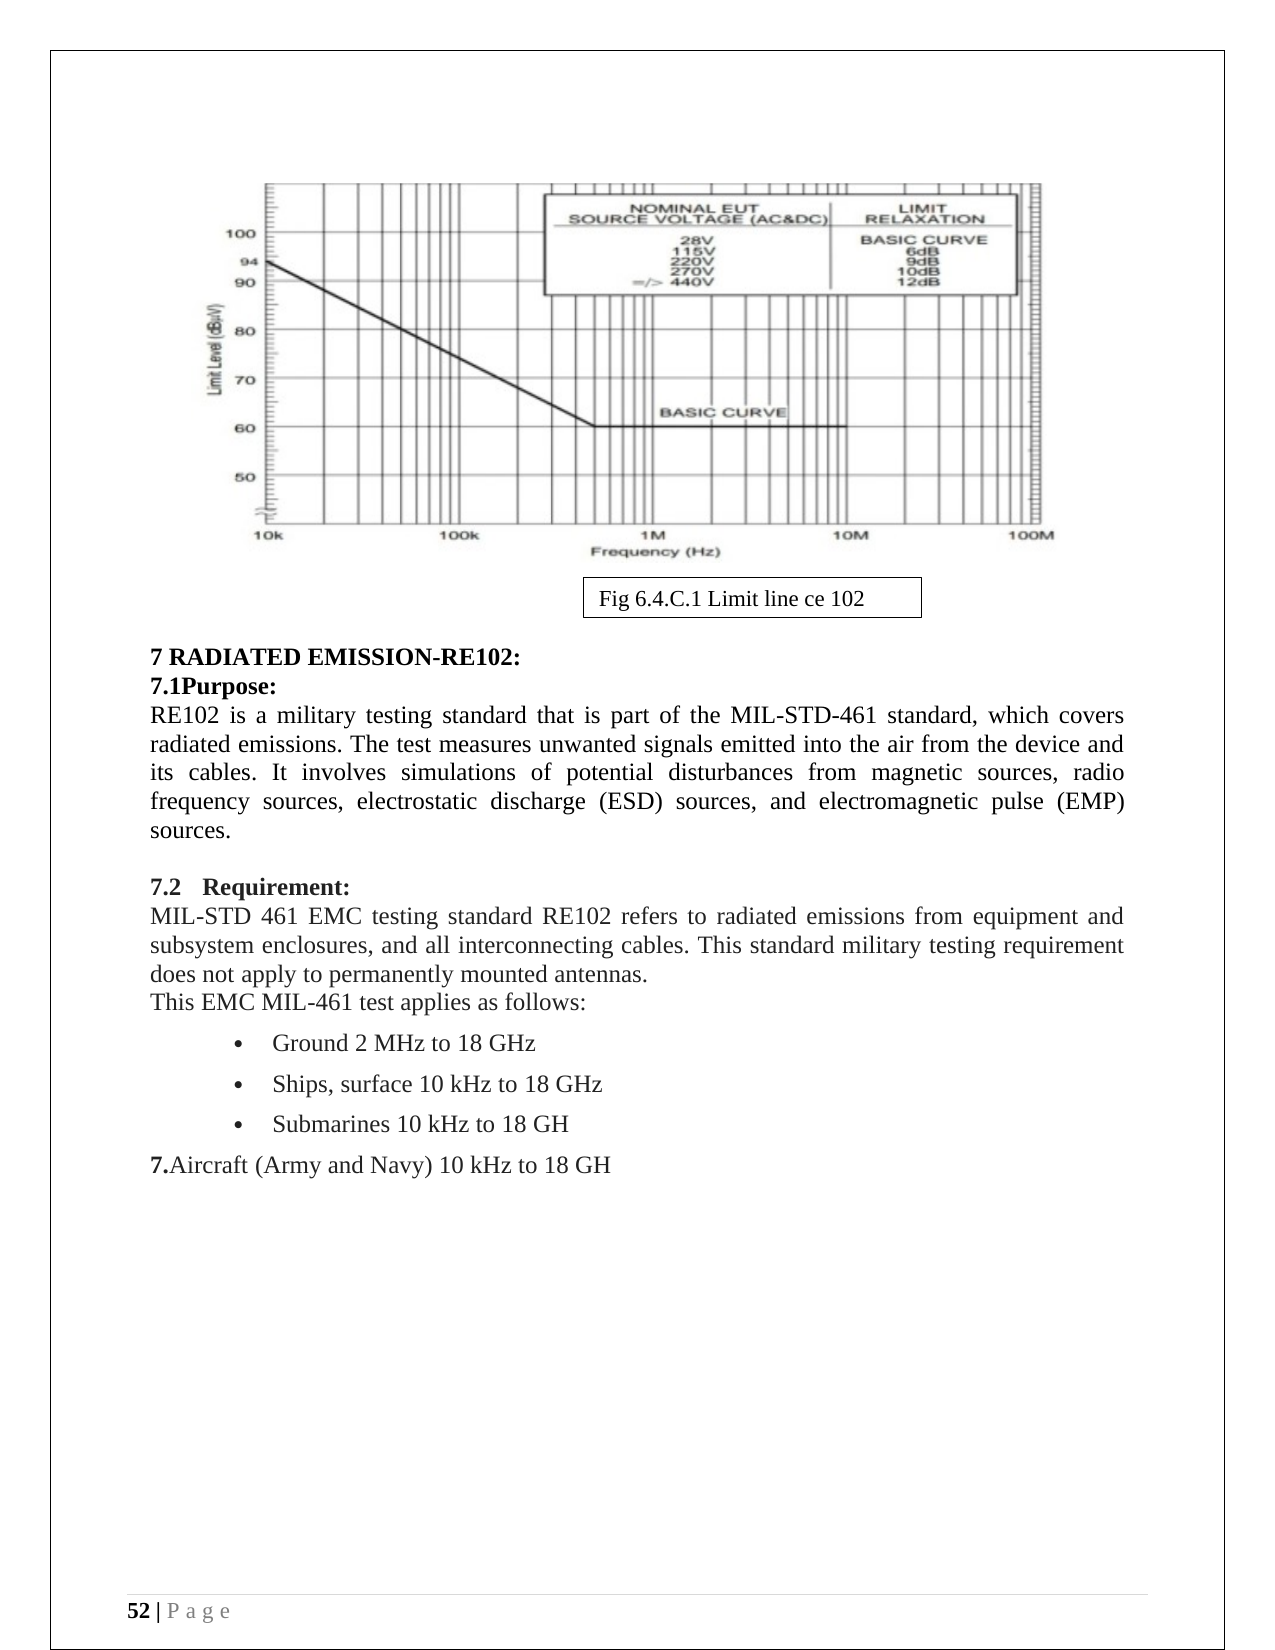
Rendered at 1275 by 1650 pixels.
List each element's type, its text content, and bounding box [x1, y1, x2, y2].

text This EMC MIL-461 test applies as follows: [150, 988, 1148, 1016]
list Aircraft (Army and Navy) 10 kHz to 18 GH [150, 1150, 1148, 1179]
list Ships, surface 10 kHz to 18 GHz [234, 1069, 1148, 1098]
text MIL-STD 461 EMC testing standard RE102 refers to radiated emissions from equipment and subsystem enclosures, and all interconnecting cables. This standard military testing requirement does not apply to permanently mounted antennas. [150, 901, 1125, 988]
text 7.2 Requirement: [150, 872, 1125, 901]
text RE102 is a military testing standard that is part of the MIL-STD-461 standard, which covers radiated emissions. The test measures unwanted signals emitted into the air from the device and its cables. It involves simulations of potential disturbances from magnetic sources, radio frequency sources, electrostatic discharge (ESD) sources, and electromagnetic pulse (EMP) sources. [150, 700, 1125, 844]
list Ground 2 MHz to 18 GHz [234, 1028, 1148, 1057]
picture [191, 183, 1060, 563]
text 7.1Purpose: [150, 671, 1148, 700]
list Submarines 10 kHz to 18 GH [234, 1109, 1148, 1138]
